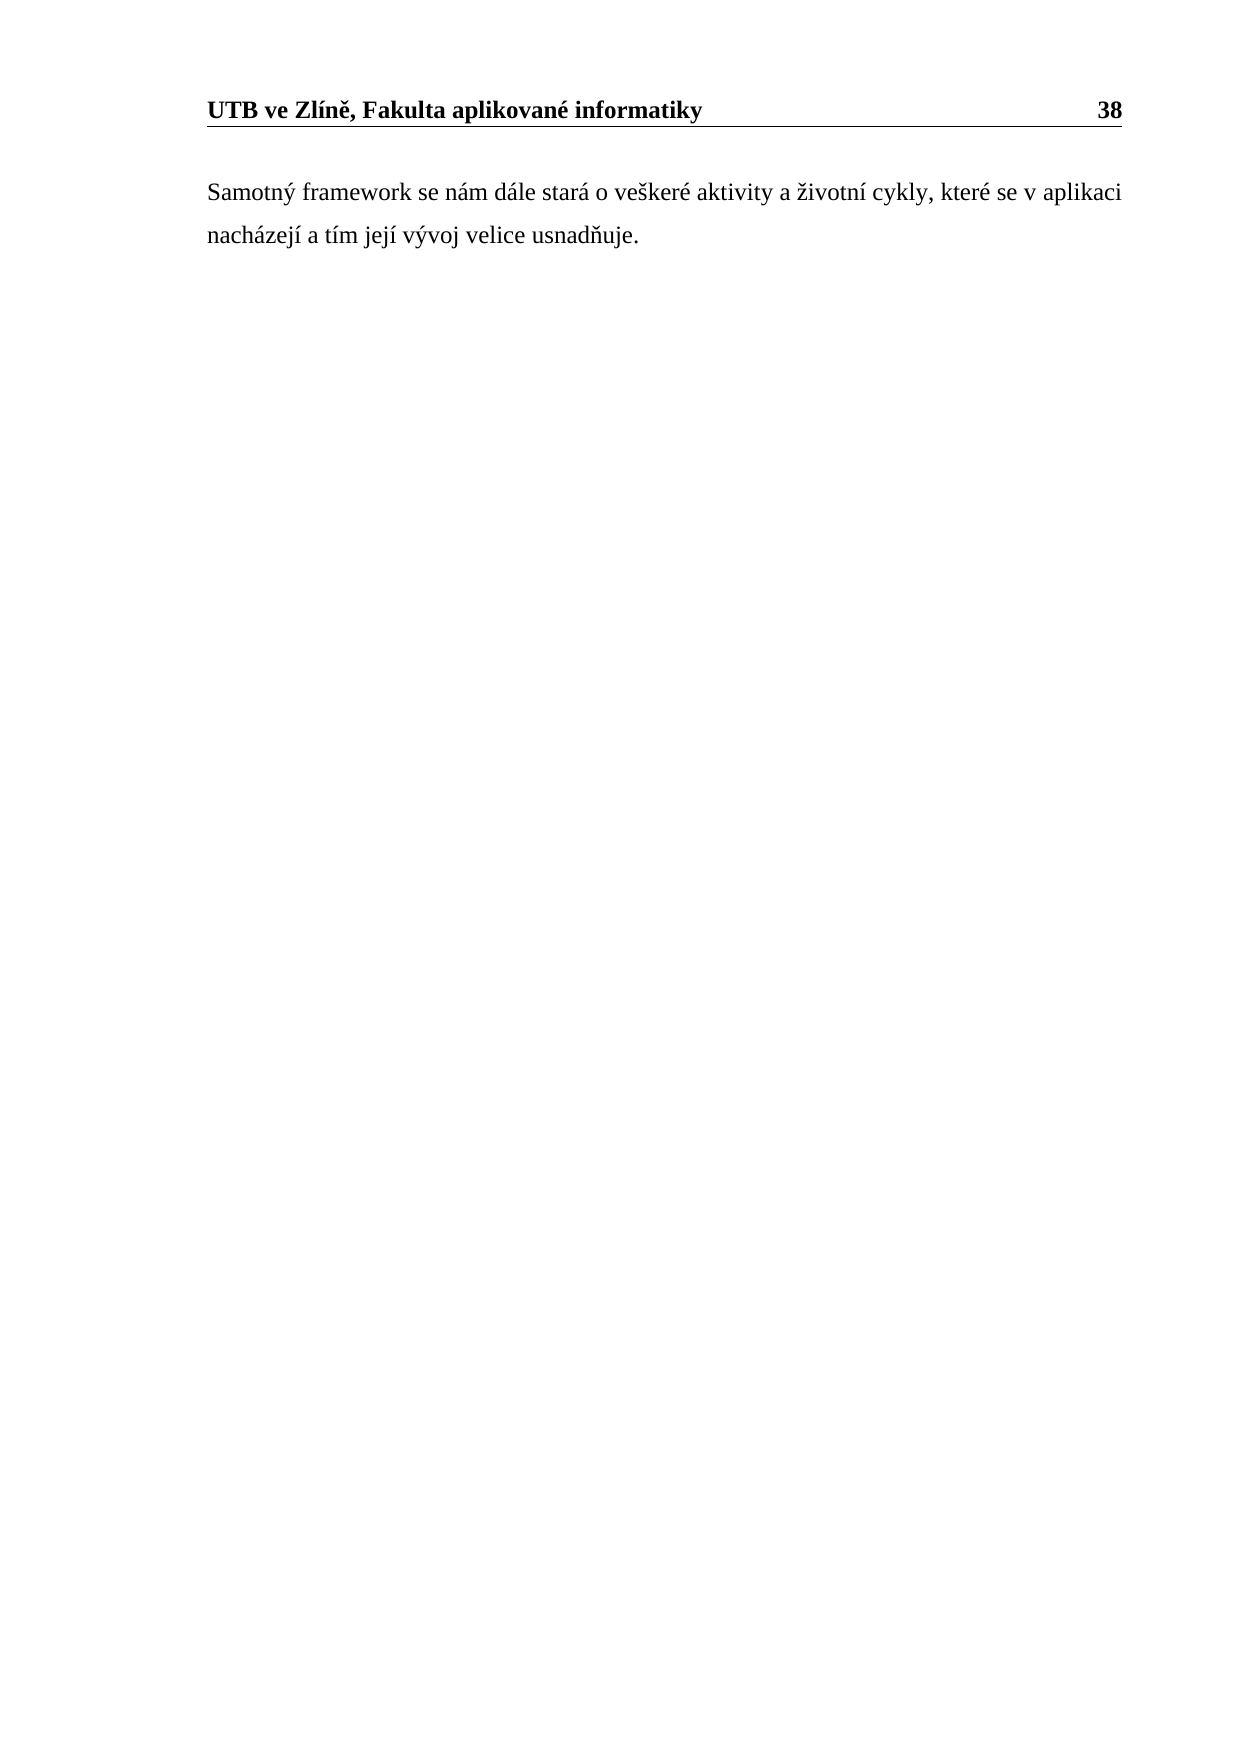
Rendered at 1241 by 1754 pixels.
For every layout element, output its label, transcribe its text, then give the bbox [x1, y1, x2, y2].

text Samotný framework se nám dále stará o veškeré aktivity a životní cykly, které se v aplikaci nacházejí a tím její vývoj velice usnadňuje. [207, 177, 1122, 249]
